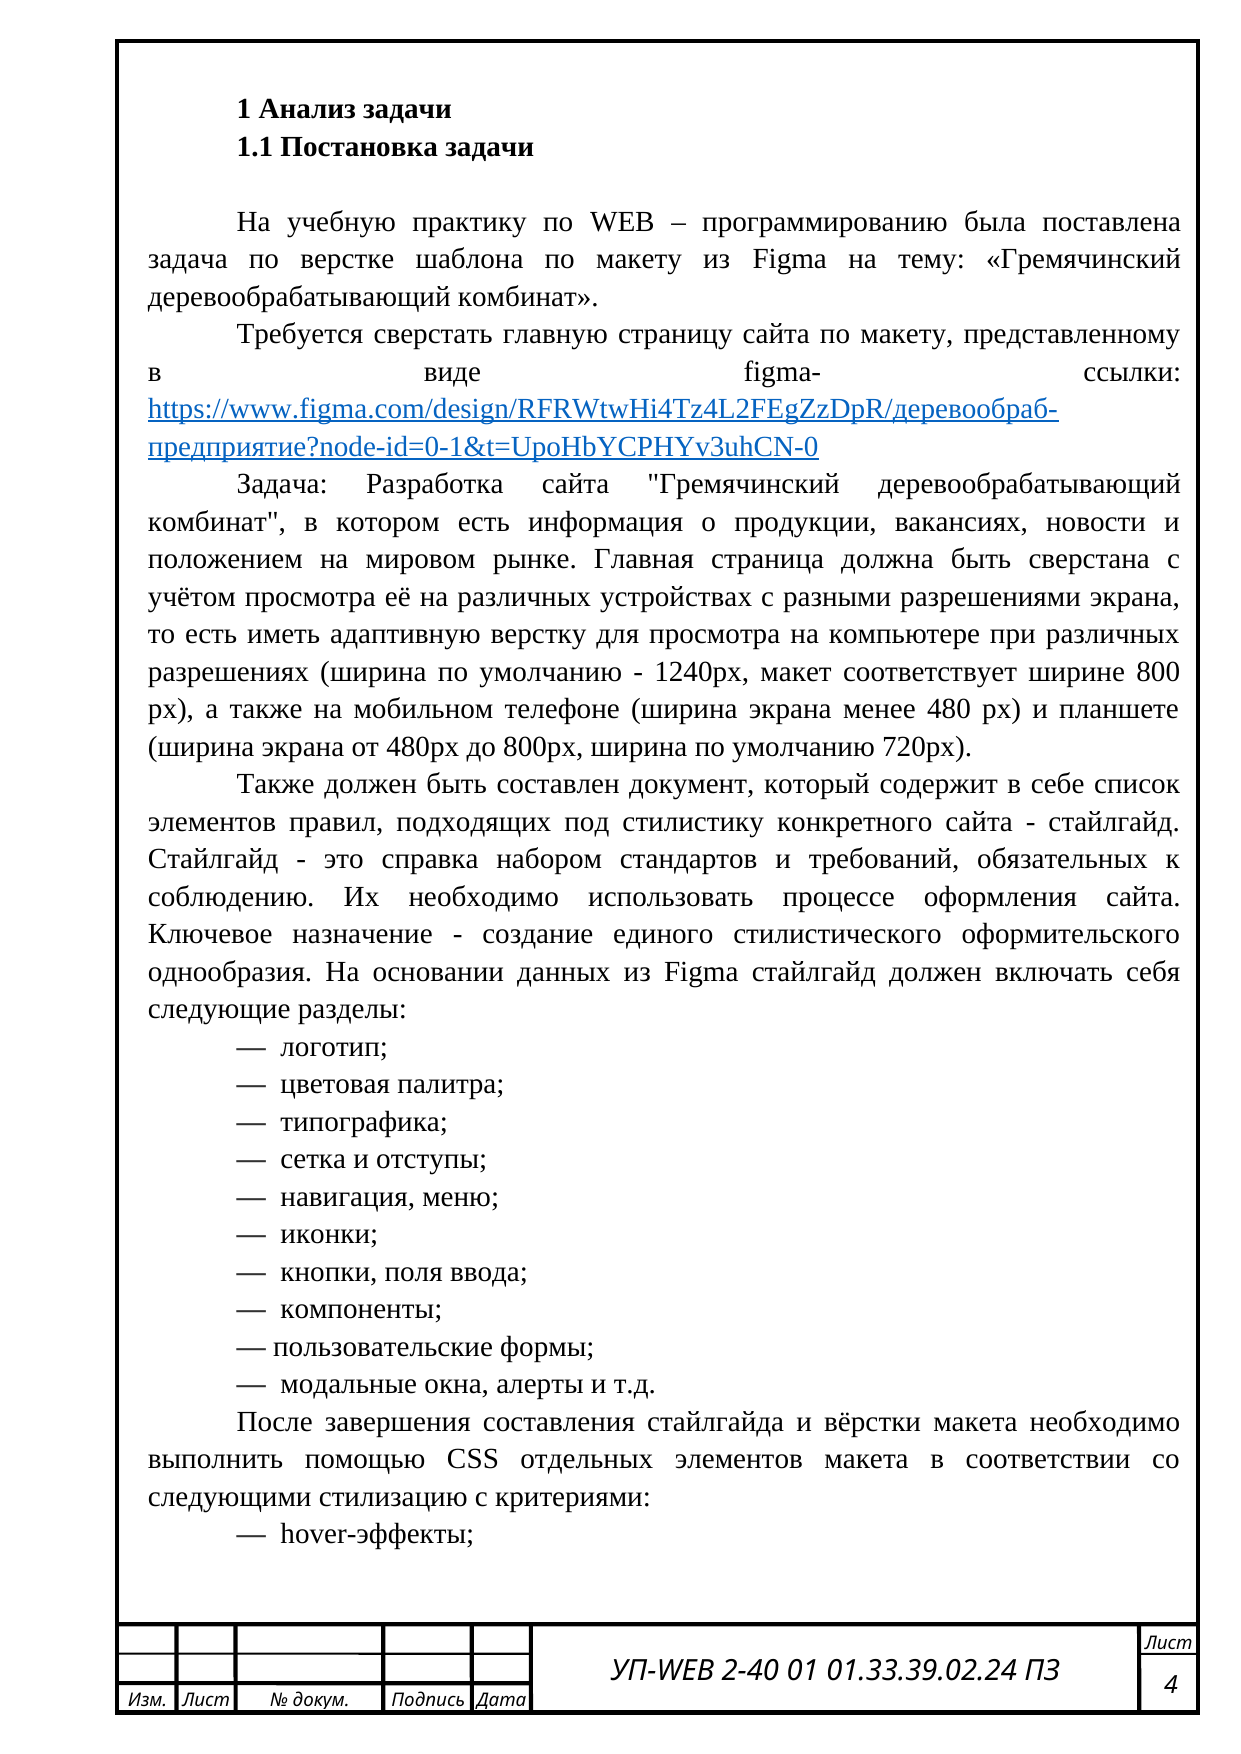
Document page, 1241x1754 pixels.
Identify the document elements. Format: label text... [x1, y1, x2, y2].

text Также должен быть составлен документ, который содержит в себе список элементов правил, подходящих под стилистику конкретного сайта - стайлгайд. Стайлгайд - это справка набором стандартов и требований, обязательных к соблюдению. Их необходимо использовать процессе оформления сайта. Ключевое назначение - создание единого стилистического оформительского однообразия. На основании данных из Figma стайлгайд должен включать себя следующие разделы: [148, 764, 1181, 1026]
text — иконки; [148, 1214, 1181, 1251]
text — кнопки, поля ввода; [148, 1251, 1181, 1289]
text — сетка и отступы; [148, 1139, 1181, 1176]
text — цветовая палитра; [148, 1064, 1181, 1101]
text — модальные окна, алерты и т.д. [148, 1364, 1181, 1401]
text После завершения составления стайлгайда и вёрстки макета необходимо выполнить помощью CSS отдельных элементов макета в соответствии со следующими стилизацию с критериями: [148, 1401, 1181, 1514]
text На учебную практику по WEB – программированию была поставлена задача по верстке шаблона по макету из Figma на тему: «Гремячинский деревообрабатывающий комбинат». [148, 201, 1181, 314]
text — пользовательские формы; [148, 1326, 1181, 1364]
text Задача: Разработка сайта "Гремячинский деревообрабатывающий комбинат", в котором есть информация о продукции, вакансиях, новости и положением на мировом рынке. Главная страница должна быть сверстана с учётом просмотра её на различных устройствах с разными разрешениями экрана, то есть иметь адаптивную верстку для просмотра на компьютере при различных разрешениях (ширина по умолчанию - 1240рх, макет соответствует ширине 800 рх), а также на мобильном телефоне (ширина экрана менее 480 рх) и планшете (ширина экрана от 480рх до 800рх, ширина по умолчанию 720рх). [148, 464, 1181, 764]
text — hover-эффекты; [148, 1514, 1181, 1551]
text — навигация, меню; [148, 1176, 1181, 1214]
text — логотип; [148, 1026, 1181, 1064]
text 1 Анализ задачи [148, 89, 1181, 126]
text Требуется сверстать главную страницу сайта по макету, представленному в виде figma- ссылки: https://www.figma.com/design/RFRWtwHi4Tz4L2FEgZzDpR/деревообраб-предприятие?node-id=0-1&t=UpoHbYCPHYv3uhCN-0 [148, 314, 1181, 464]
text — типографика; [148, 1101, 1181, 1139]
text — компоненты; [148, 1289, 1181, 1326]
text 1.1 Постановка задачи [148, 126, 1181, 164]
